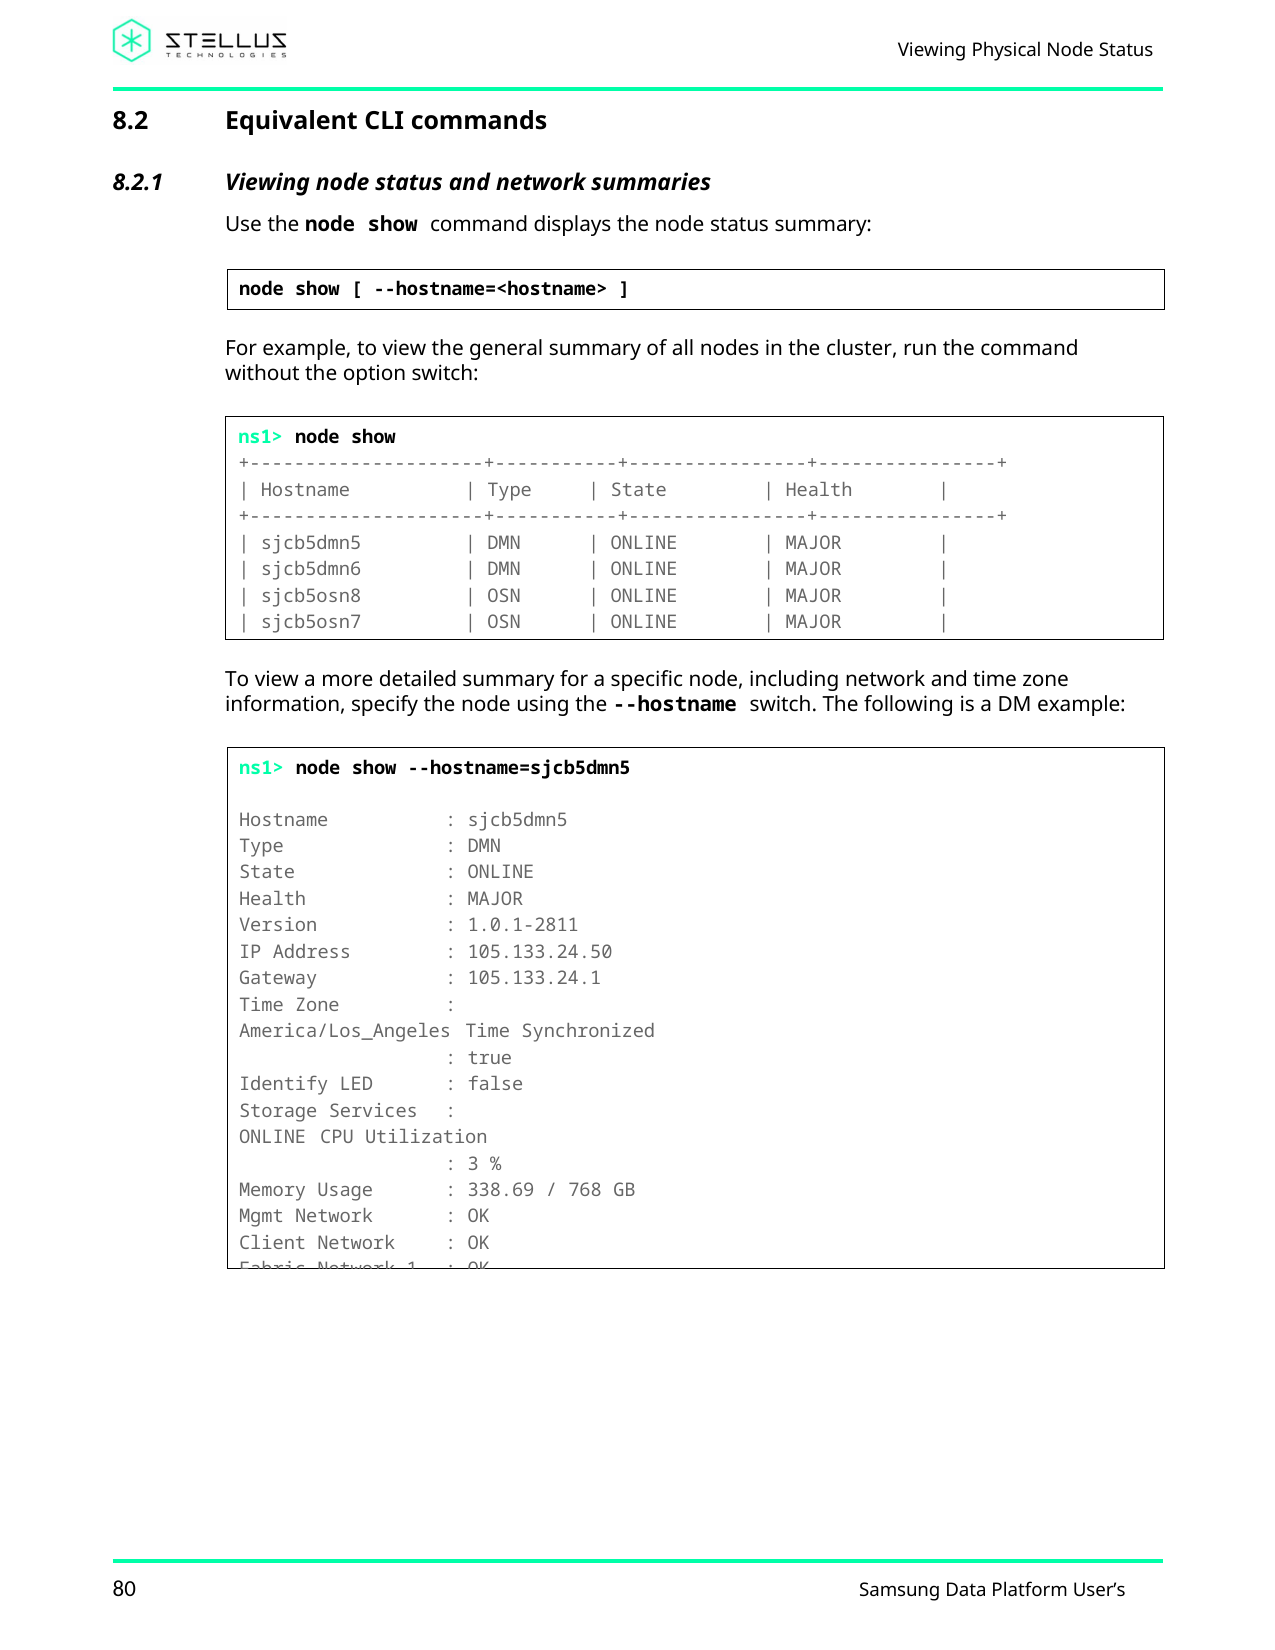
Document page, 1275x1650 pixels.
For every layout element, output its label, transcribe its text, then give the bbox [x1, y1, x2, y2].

text To view a more detailed summary for a specific node, including network and time zone information, specify the node using the --hostname switch. The following is a DM example: [225, 667, 1156, 717]
subtitle Viewing node status and network summaries [112, 166, 1175, 197]
picture [112, 16, 287, 65]
subtitle Equivalent CLI commands [112, 103, 1175, 137]
text Use the node show command displays the node status summary: [225, 209, 1175, 238]
text For example, to view the general summary of all nodes in the cluster, run the command without the option switch: [225, 336, 1157, 386]
